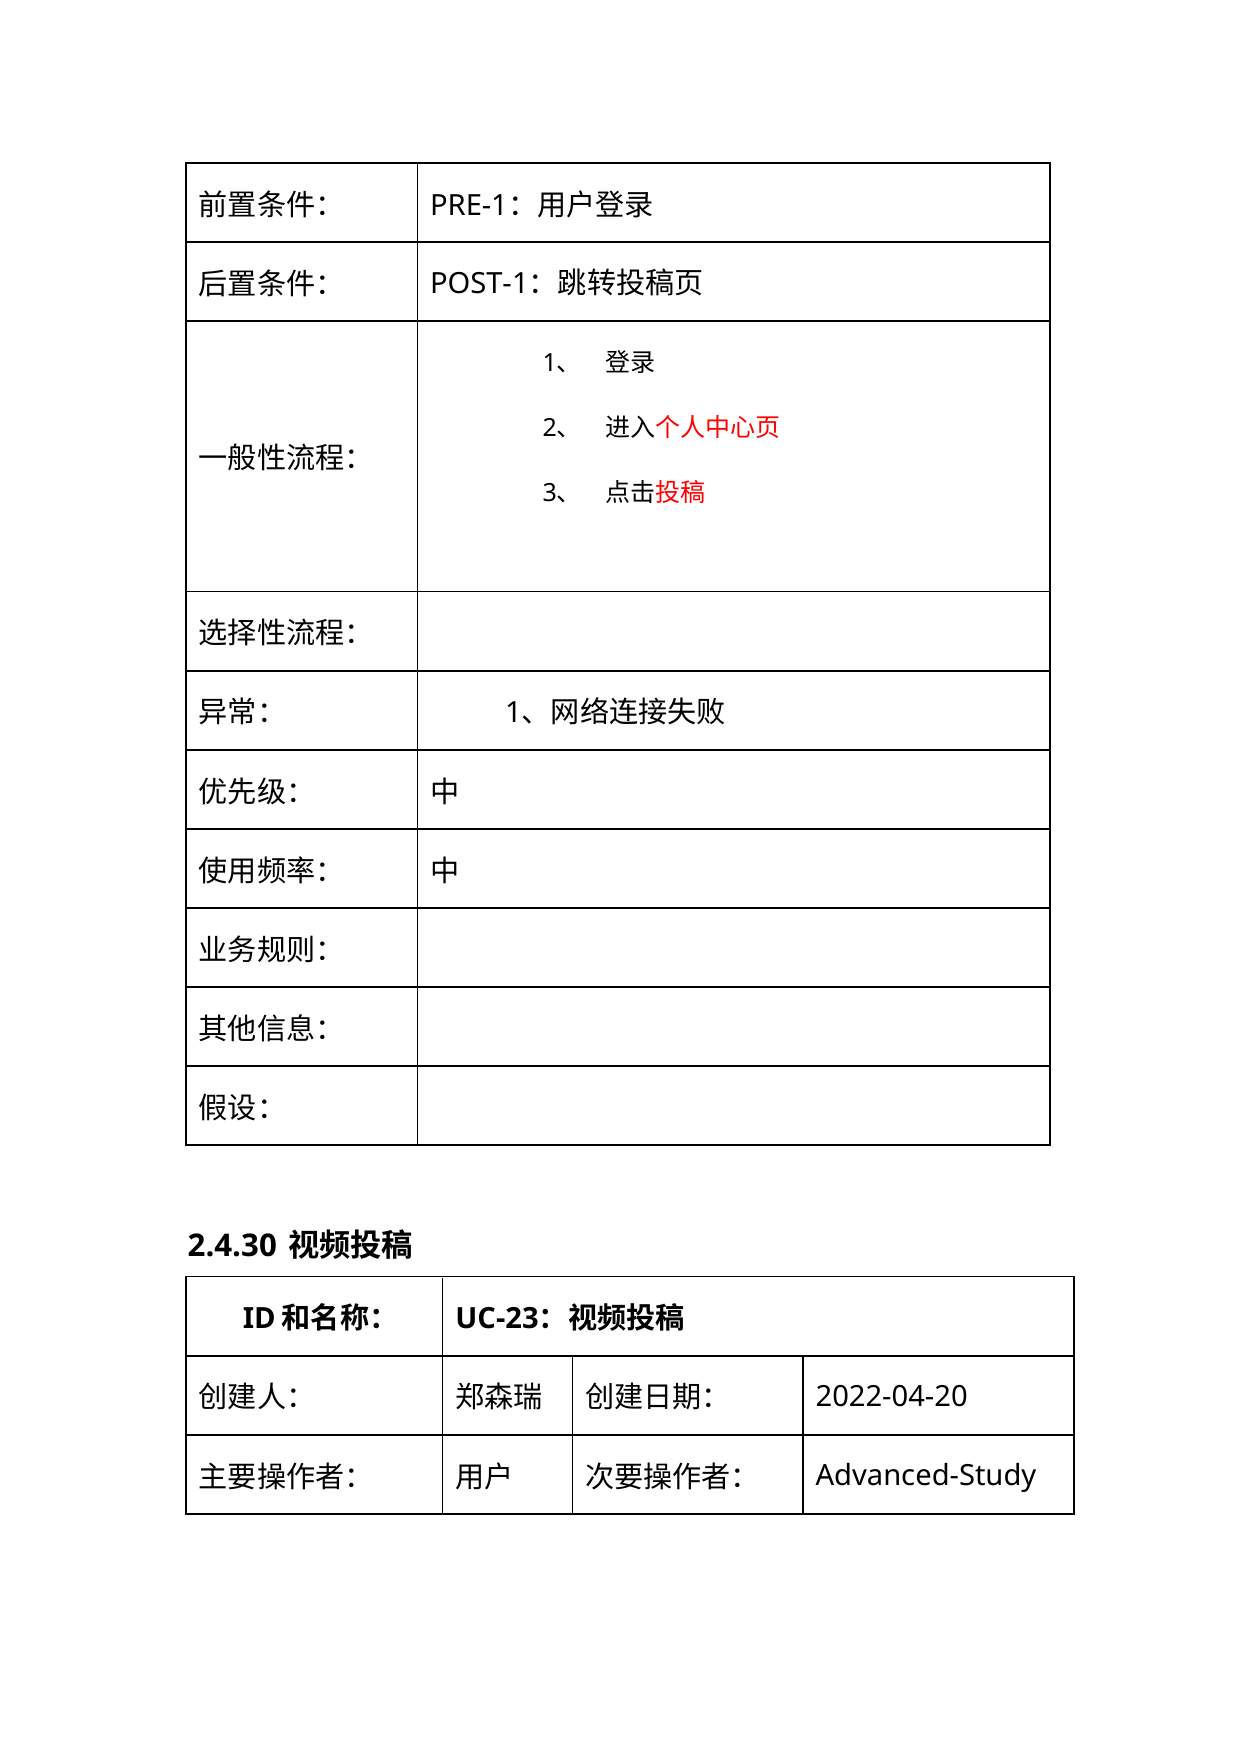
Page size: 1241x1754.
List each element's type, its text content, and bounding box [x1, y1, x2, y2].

table_cell 后置条件： [187, 243, 417, 320]
list 视频投稿 [187, 1211, 1053, 1276]
table_cell [418, 592, 1049, 670]
table_cell [418, 988, 1049, 1065]
table_cell [418, 1067, 1049, 1144]
table_cell 创建人： [187, 1357, 442, 1434]
table_cell 优先级： [187, 751, 417, 828]
table_cell 2022-04-20 [804, 1357, 1073, 1434]
table_cell 中 [418, 751, 1049, 828]
table_cell 登录 进入个人中心页 点击投稿 [418, 322, 1049, 591]
table_cell 一般性流程： [187, 322, 417, 591]
table_cell 主要操作者： [187, 1436, 442, 1513]
table_cell 异常： [187, 672, 417, 749]
table_cell 中 [418, 830, 1049, 907]
table_cell 使用频率： [187, 830, 417, 907]
table_cell 次要操作者： [573, 1436, 802, 1513]
table_cell PRE-1：用户登录 [418, 164, 1049, 241]
table_cell 假设： [187, 1067, 417, 1144]
table_cell 选择性流程： [187, 592, 417, 670]
table_cell 1、网络连接失败 [418, 672, 1049, 749]
table_cell 其他信息： [187, 988, 417, 1065]
table_cell Advanced-Study [804, 1436, 1073, 1513]
table_cell [418, 909, 1049, 986]
table_header ID和名称： [187, 1277, 442, 1355]
table_header UC-23：视频投稿 [443, 1277, 1073, 1355]
table_cell POST-1：跳转投稿页 [418, 243, 1049, 320]
table_cell 郑森瑞 [443, 1357, 572, 1434]
table_cell 创建日期： [573, 1357, 802, 1434]
table_cell 用户 [443, 1436, 572, 1513]
table_cell 前置条件： [187, 164, 417, 241]
table_cell 业务规则： [187, 909, 417, 986]
